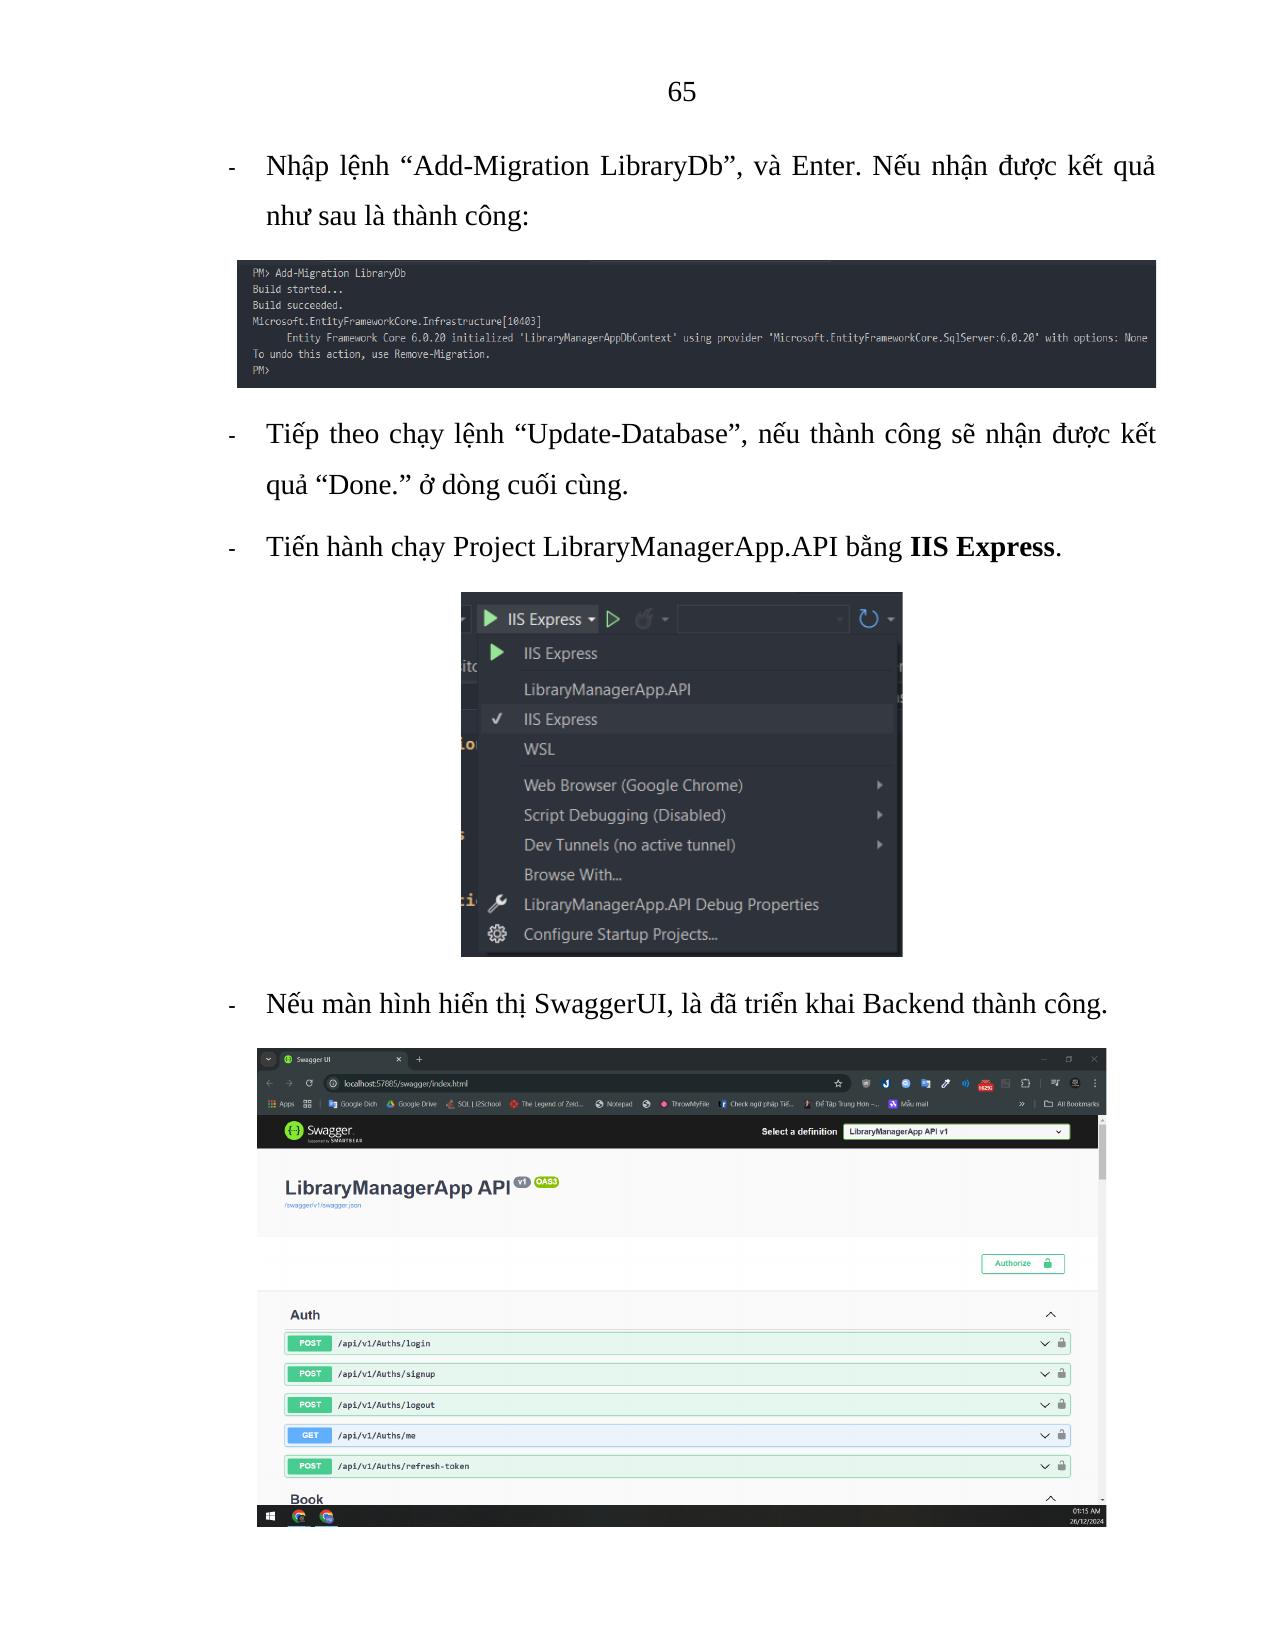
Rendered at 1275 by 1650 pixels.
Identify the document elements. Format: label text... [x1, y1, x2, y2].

text Tiến hành chạy Project LibraryManagerApp.API bằng IIS Express. [228, 529, 1157, 563]
picture [461, 592, 903, 957]
text Nhập lệnh “Add-Migration LibraryDb”, và Enter. Nếu nhận được kết quả như sau là thành công: [228, 148, 1157, 232]
picture [237, 260, 1157, 388]
text Tiếp theo chạy lệnh “Update-Database”, nếu thành công sẽ nhận được kết quả “Done.” ở dòng cuối cùng. [228, 416, 1157, 500]
text Nếu màn hình hiển thị SwaggerUI, là đã triển khai Backend thành công. [228, 986, 1157, 1019]
picture [257, 1048, 1107, 1527]
